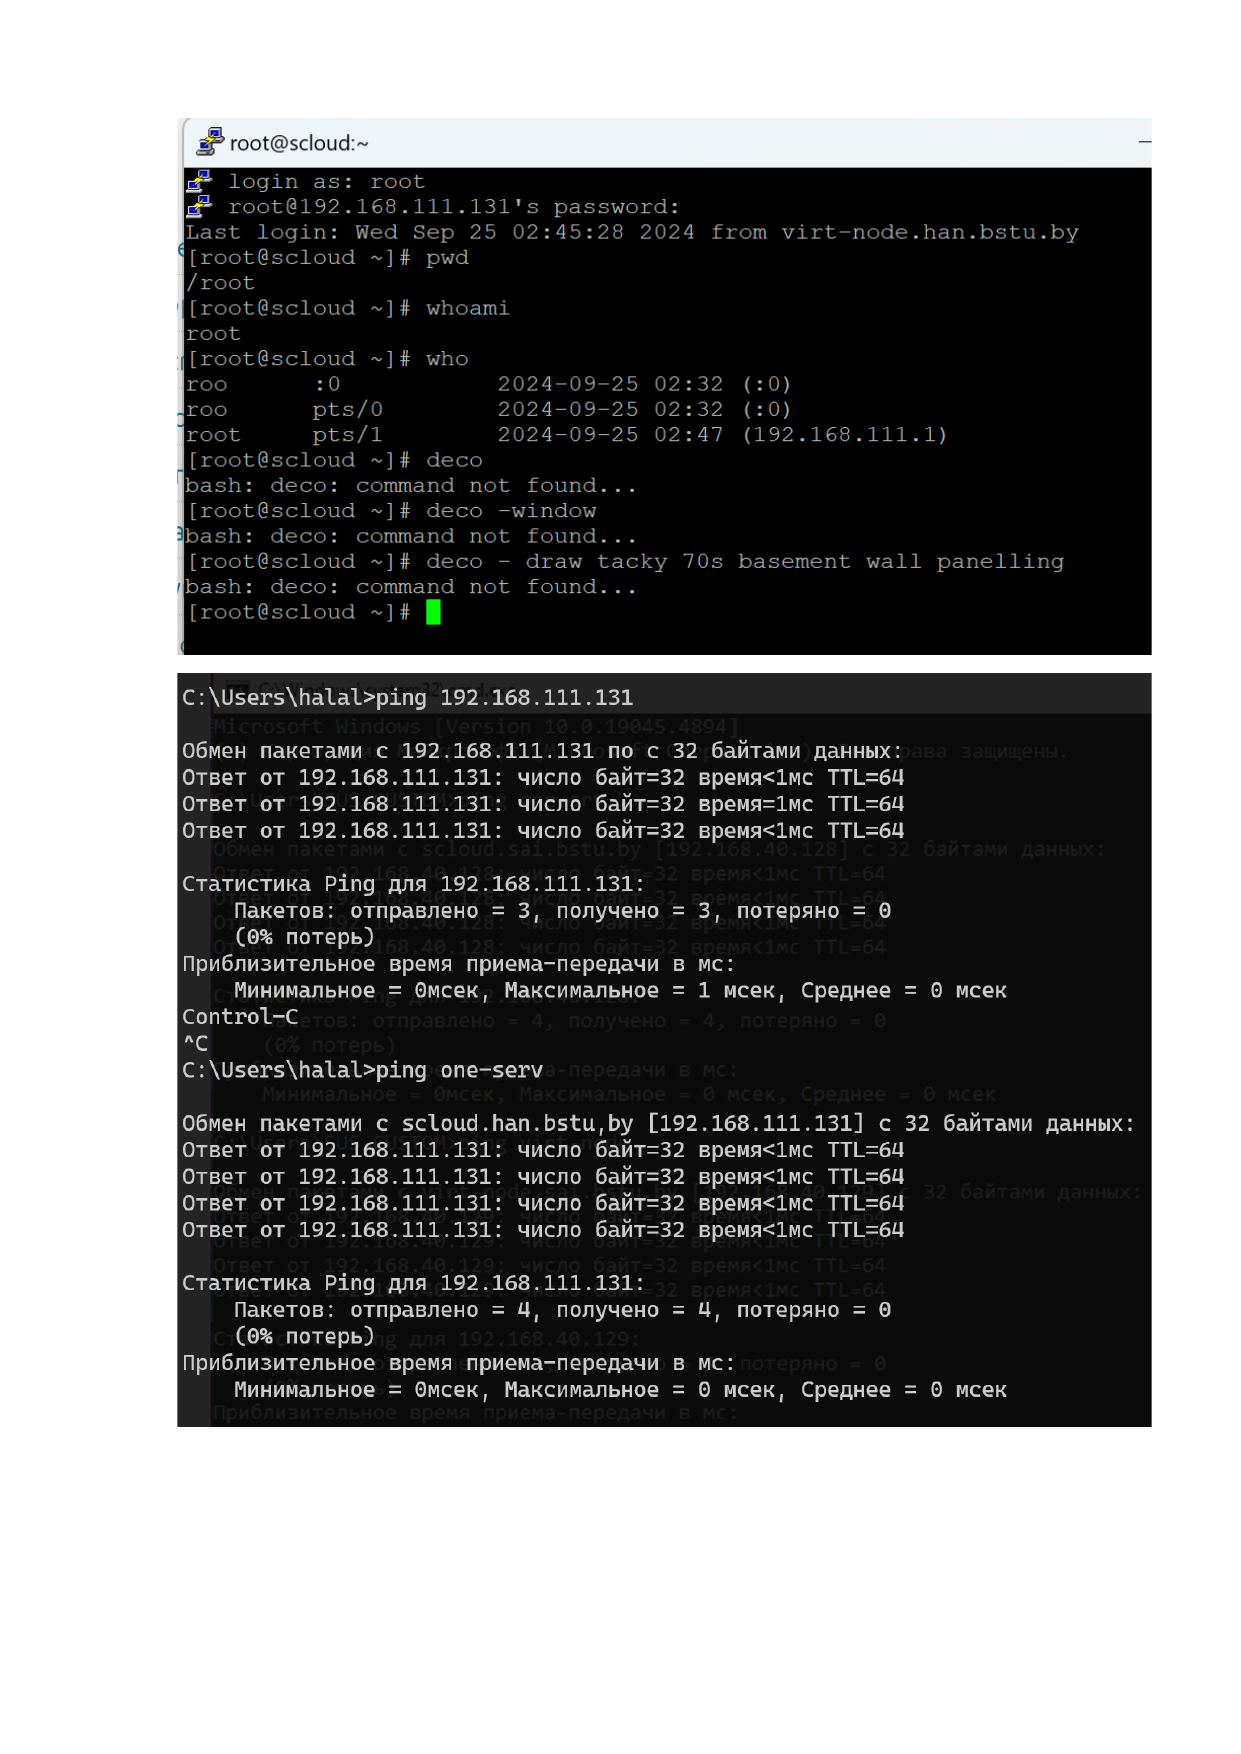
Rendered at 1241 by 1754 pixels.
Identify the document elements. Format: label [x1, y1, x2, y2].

picture [177, 673, 1152, 1427]
picture [177, 118, 1152, 655]
